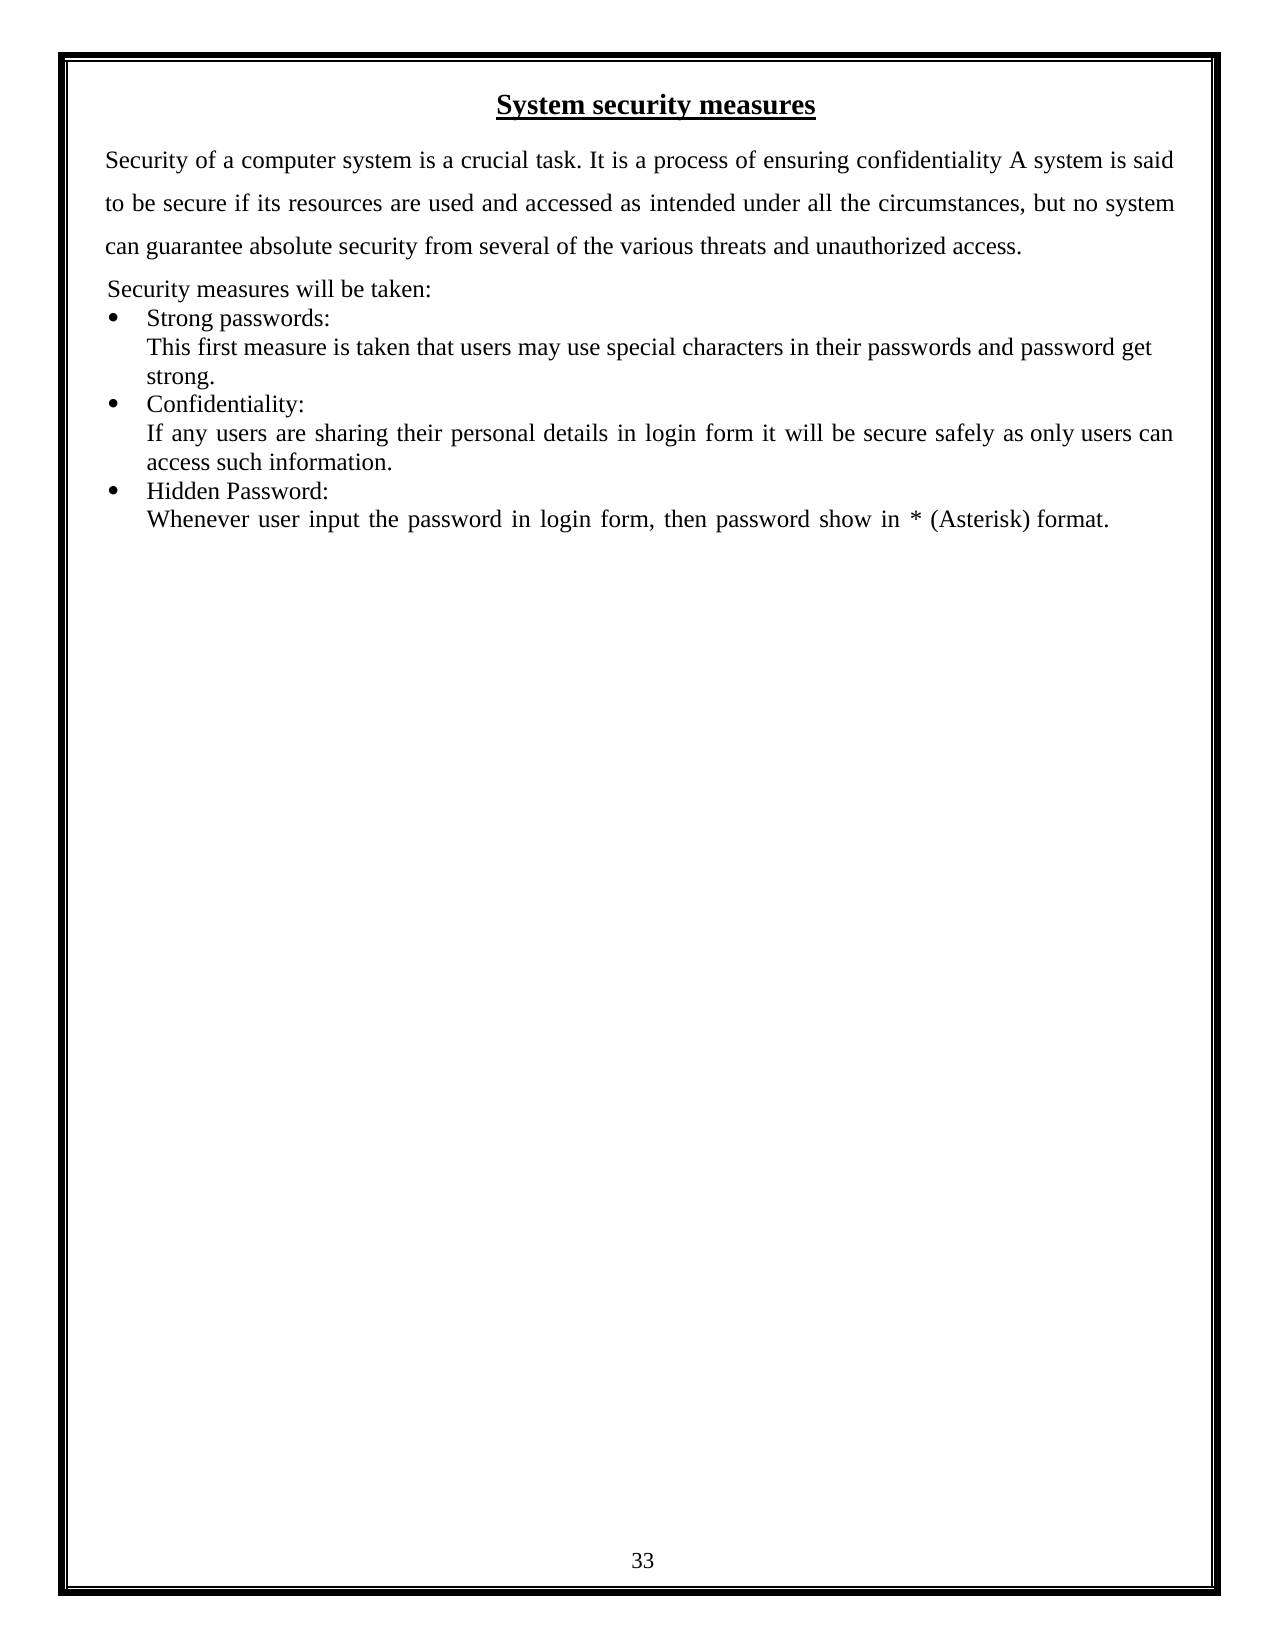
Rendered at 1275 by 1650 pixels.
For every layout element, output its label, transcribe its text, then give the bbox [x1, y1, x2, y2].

list Confidentiality: [109, 389, 1211, 418]
list If any users are sharing their personal details in login form it will be secure safely as only users can access such information. [146, 418, 1211, 476]
list This first measure is taken that users may use special characters in their passwords and password get [146, 332, 1211, 361]
text Security measures will be taken: [107, 274, 1211, 303]
subtitle System security measures [93, 87, 1211, 121]
list Hidden Password: [109, 476, 1211, 504]
list Whenever user input the password in login form, then password show in * (Asterisk) format. [146, 504, 1211, 533]
text Security of a computer system is a crucial task. It is a process of ensuring confidentiality A system is said to be secure if its resources are used and accessed as intended under all the circumstances, but no system can guarantee absolute security from several of the various threats and unauthorized access. [105, 145, 1175, 260]
list Strong passwords: [109, 303, 1211, 332]
list strong. [146, 361, 1211, 389]
